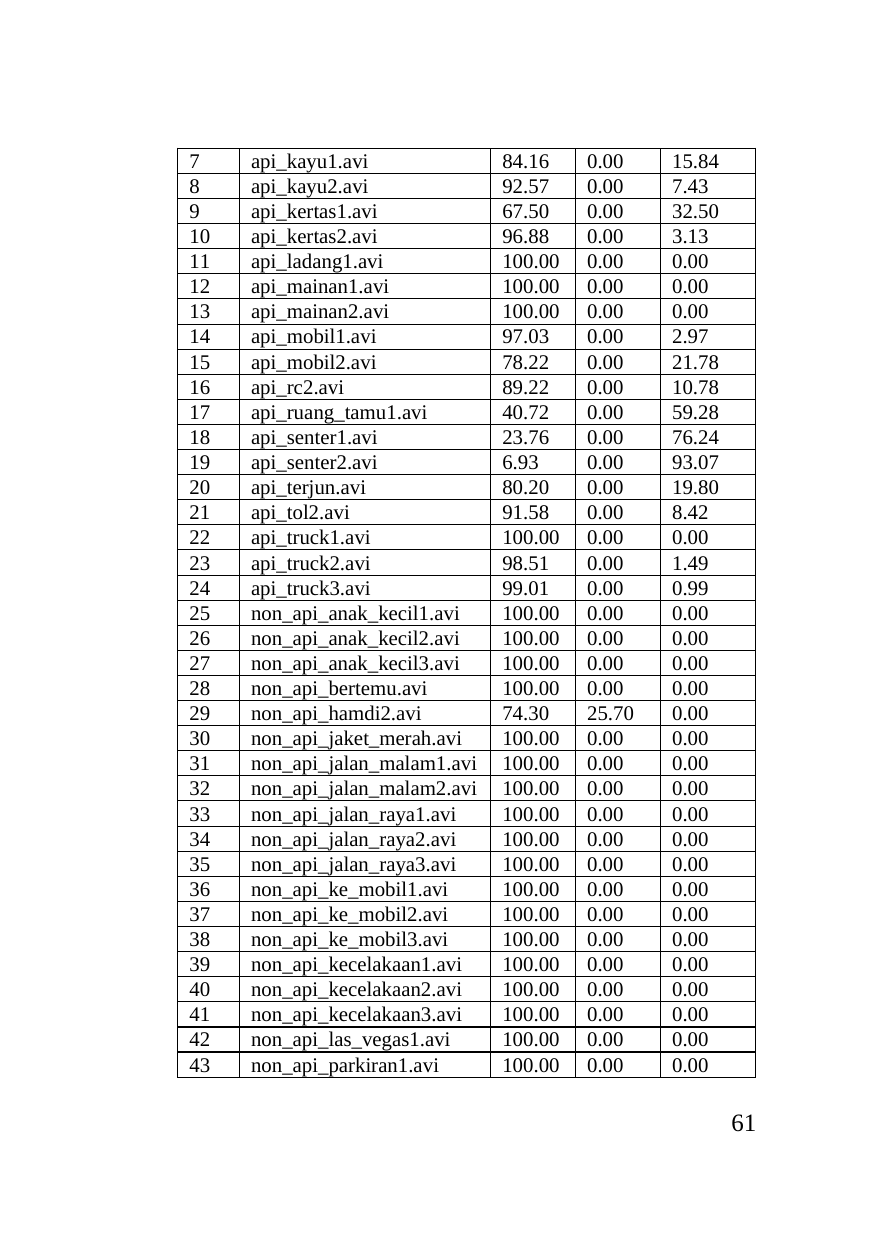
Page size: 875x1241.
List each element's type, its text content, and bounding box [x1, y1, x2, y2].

table_cell api_rc2.avi [240, 375, 490, 399]
table_cell 80.20 [491, 475, 575, 499]
table_cell 0.00 [661, 852, 755, 876]
table_cell 98.51 [491, 550, 575, 574]
table_cell non_api_jaket_merah.avi [240, 726, 490, 750]
table_cell 0.00 [576, 400, 660, 424]
table_cell 0.00 [576, 726, 660, 750]
table_cell 37 [178, 902, 239, 926]
table_cell non_api_jalan_raya2.avi [240, 827, 490, 851]
table_cell 0.00 [576, 475, 660, 499]
table_cell api_mainan2.avi [240, 299, 490, 323]
table_cell 100.00 [491, 274, 575, 298]
table_cell 21 [178, 500, 239, 524]
table_cell non_api_parkiran1.avi [240, 1053, 490, 1077]
table_cell 0.00 [576, 1028, 660, 1051]
table_cell 0.00 [661, 1002, 755, 1026]
table_cell 43 [178, 1053, 239, 1077]
table_cell api_kertas1.avi [240, 199, 490, 223]
table_cell 15 [178, 350, 239, 374]
table_cell 0.00 [576, 325, 660, 348]
table_cell 28 [178, 676, 239, 700]
table_cell 21.78 [661, 350, 755, 374]
table_cell 0.00 [661, 751, 755, 775]
table_cell 0.00 [576, 977, 660, 1001]
table_cell 0.00 [661, 274, 755, 298]
table_cell non_api_anak_kecil3.avi [240, 651, 490, 675]
table_cell 18 [178, 425, 239, 449]
table_cell 42 [178, 1028, 239, 1051]
table_cell 10 [178, 224, 239, 248]
table_cell 0.00 [661, 299, 755, 323]
table_cell 100.00 [491, 676, 575, 700]
table_cell 100.00 [491, 927, 575, 951]
table_cell 84.16 [491, 149, 575, 173]
table_cell 30 [178, 726, 239, 750]
table_cell 0.00 [576, 199, 660, 223]
table_cell 100.00 [491, 601, 575, 625]
table_cell 17 [178, 400, 239, 424]
table_cell 10.78 [661, 375, 755, 399]
table_cell 16 [178, 375, 239, 399]
table_cell 93.07 [661, 450, 755, 474]
table_cell 0.00 [576, 902, 660, 926]
table_cell 0.00 [576, 375, 660, 399]
table_cell 74.30 [491, 701, 575, 725]
table_cell 100.00 [491, 651, 575, 675]
table_cell api_truck3.avi [240, 576, 490, 599]
table_cell 0.00 [576, 450, 660, 474]
table_cell 0.99 [661, 576, 755, 599]
table_cell non_api_jalan_raya3.avi [240, 852, 490, 876]
table_cell non_api_ke_mobil1.avi [240, 877, 490, 901]
table_cell 92.57 [491, 174, 575, 198]
table_cell 39 [178, 952, 239, 976]
table_cell 100.00 [491, 726, 575, 750]
table_cell 100.00 [491, 249, 575, 273]
table_cell 36 [178, 877, 239, 901]
table_cell 9 [178, 199, 239, 223]
table_cell 0.00 [576, 576, 660, 599]
table_cell 0.00 [661, 877, 755, 901]
table_cell 100.00 [491, 751, 575, 775]
table_cell api_kayu1.avi [240, 149, 490, 173]
table_cell 0.00 [576, 274, 660, 298]
table_cell 100.00 [491, 525, 575, 549]
table_cell 33 [178, 801, 239, 826]
table_cell api_mobil1.avi [240, 325, 490, 348]
table_cell 6.93 [491, 450, 575, 474]
table_cell 15.84 [661, 149, 755, 173]
table_cell 0.00 [661, 651, 755, 675]
table_cell 100.00 [491, 827, 575, 851]
table_cell 100.00 [491, 626, 575, 650]
table_cell 32.50 [661, 199, 755, 223]
table_cell 0.00 [661, 952, 755, 976]
table_cell 7 [178, 149, 239, 173]
table_cell 40 [178, 977, 239, 1001]
table_cell 89.22 [491, 375, 575, 399]
table_cell non_api_hamdi2.avi [240, 701, 490, 725]
table_cell 0.00 [576, 751, 660, 775]
table_cell 0.00 [661, 601, 755, 625]
table_cell 35 [178, 852, 239, 876]
table_cell non_api_las_vegas1.avi [240, 1028, 490, 1051]
table_cell api_mainan1.avi [240, 274, 490, 298]
table_cell non_api_anak_kecil1.avi [240, 601, 490, 625]
table_cell 34 [178, 827, 239, 851]
table_cell non_api_ke_mobil3.avi [240, 927, 490, 951]
table_cell 0.00 [576, 224, 660, 248]
table_cell 20 [178, 475, 239, 499]
table_cell 0.00 [661, 626, 755, 650]
table_cell 0.00 [576, 299, 660, 323]
table_cell 3.13 [661, 224, 755, 248]
table_cell 0.00 [661, 1053, 755, 1077]
table_cell 100.00 [491, 776, 575, 800]
table_cell api_ruang_tamu1.avi [240, 400, 490, 424]
table_cell non_api_kecelakaan3.avi [240, 1002, 490, 1026]
table_cell 24 [178, 576, 239, 599]
table_cell 40.72 [491, 400, 575, 424]
table_cell 100.00 [491, 877, 575, 901]
table_cell 0.00 [661, 701, 755, 725]
table_cell 0.00 [576, 927, 660, 951]
table_cell 0.00 [576, 827, 660, 851]
table_cell 25.70 [576, 701, 660, 725]
table_cell 0.00 [576, 350, 660, 374]
table_cell 78.22 [491, 350, 575, 374]
table_cell 100.00 [491, 299, 575, 323]
table_cell api_terjun.avi [240, 475, 490, 499]
table_cell 0.00 [661, 776, 755, 800]
table_cell 29 [178, 701, 239, 725]
table_cell api_senter1.avi [240, 425, 490, 449]
table_cell 0.00 [576, 1002, 660, 1026]
table_cell 27 [178, 651, 239, 675]
table_cell non_api_bertemu.avi [240, 676, 490, 700]
table_cell 0.00 [661, 927, 755, 951]
table_cell 0.00 [661, 801, 755, 826]
table_cell 31 [178, 751, 239, 775]
table_cell 0.00 [576, 676, 660, 700]
table_cell api_truck2.avi [240, 550, 490, 574]
table_cell 0.00 [576, 651, 660, 675]
table_cell non_api_jalan_malam1.avi [240, 751, 490, 775]
table_cell non_api_ke_mobil2.avi [240, 902, 490, 926]
table_cell 0.00 [661, 525, 755, 549]
table_cell 100.00 [491, 852, 575, 876]
table_cell 0.00 [576, 174, 660, 198]
table_cell 100.00 [491, 902, 575, 926]
table_cell 100.00 [491, 1053, 575, 1077]
table_cell 0.00 [576, 500, 660, 524]
table_cell api_senter2.avi [240, 450, 490, 474]
table_cell non_api_kecelakaan1.avi [240, 952, 490, 976]
table_cell 12 [178, 274, 239, 298]
table_cell 0.00 [576, 952, 660, 976]
table_cell api_mobil2.avi [240, 350, 490, 374]
table_cell 0.00 [661, 676, 755, 700]
table_cell 0.00 [661, 977, 755, 1001]
table_cell 0.00 [576, 852, 660, 876]
table_cell 0.00 [576, 801, 660, 826]
table_cell 0.00 [576, 550, 660, 574]
table_cell 25 [178, 601, 239, 625]
table_cell 2.97 [661, 325, 755, 348]
table_cell 76.24 [661, 425, 755, 449]
table_cell 59.28 [661, 400, 755, 424]
table_cell 14 [178, 325, 239, 348]
table_cell non_api_jalan_malam2.avi [240, 776, 490, 800]
table_cell 41 [178, 1002, 239, 1026]
table_cell api_tol2.avi [240, 500, 490, 524]
table_cell 23.76 [491, 425, 575, 449]
table_cell 19 [178, 450, 239, 474]
table_cell 100.00 [491, 1028, 575, 1051]
table_cell 96.88 [491, 224, 575, 248]
table_cell 0.00 [661, 902, 755, 926]
table_cell non_api_anak_kecil2.avi [240, 626, 490, 650]
table_cell 0.00 [576, 249, 660, 273]
table_cell 0.00 [661, 827, 755, 851]
table_cell 13 [178, 299, 239, 323]
table_cell 26 [178, 626, 239, 650]
table_cell 100.00 [491, 977, 575, 1001]
table_cell 0.00 [576, 425, 660, 449]
table_cell 67.50 [491, 199, 575, 223]
table_cell 19.80 [661, 475, 755, 499]
table_cell 0.00 [576, 776, 660, 800]
table_cell 1.49 [661, 550, 755, 574]
table_cell 100.00 [491, 1002, 575, 1026]
table_cell api_kertas2.avi [240, 224, 490, 248]
table_cell 23 [178, 550, 239, 574]
table_cell 0.00 [576, 1053, 660, 1077]
table_cell 0.00 [576, 601, 660, 625]
table_cell 91.58 [491, 500, 575, 524]
table_cell 0.00 [576, 877, 660, 901]
table_cell 99.01 [491, 576, 575, 599]
table_cell 22 [178, 525, 239, 549]
table_cell 0.00 [576, 149, 660, 173]
table_cell 8 [178, 174, 239, 198]
table_cell api_truck1.avi [240, 525, 490, 549]
table_cell 0.00 [661, 726, 755, 750]
table_cell 100.00 [491, 801, 575, 826]
table_cell api_ladang1.avi [240, 249, 490, 273]
table_cell non_api_kecelakaan2.avi [240, 977, 490, 1001]
table_cell 0.00 [661, 1028, 755, 1051]
table_cell non_api_jalan_raya1.avi [240, 801, 490, 826]
table_cell 11 [178, 249, 239, 273]
table_cell api_kayu2.avi [240, 174, 490, 198]
table_cell 0.00 [576, 626, 660, 650]
table_cell 38 [178, 927, 239, 951]
table_cell 100.00 [491, 952, 575, 976]
table_cell 0.00 [661, 249, 755, 273]
table_cell 0.00 [576, 525, 660, 549]
table_cell 8.42 [661, 500, 755, 524]
table_cell 7.43 [661, 174, 755, 198]
table_cell 32 [178, 776, 239, 800]
table_cell 97.03 [491, 325, 575, 348]
